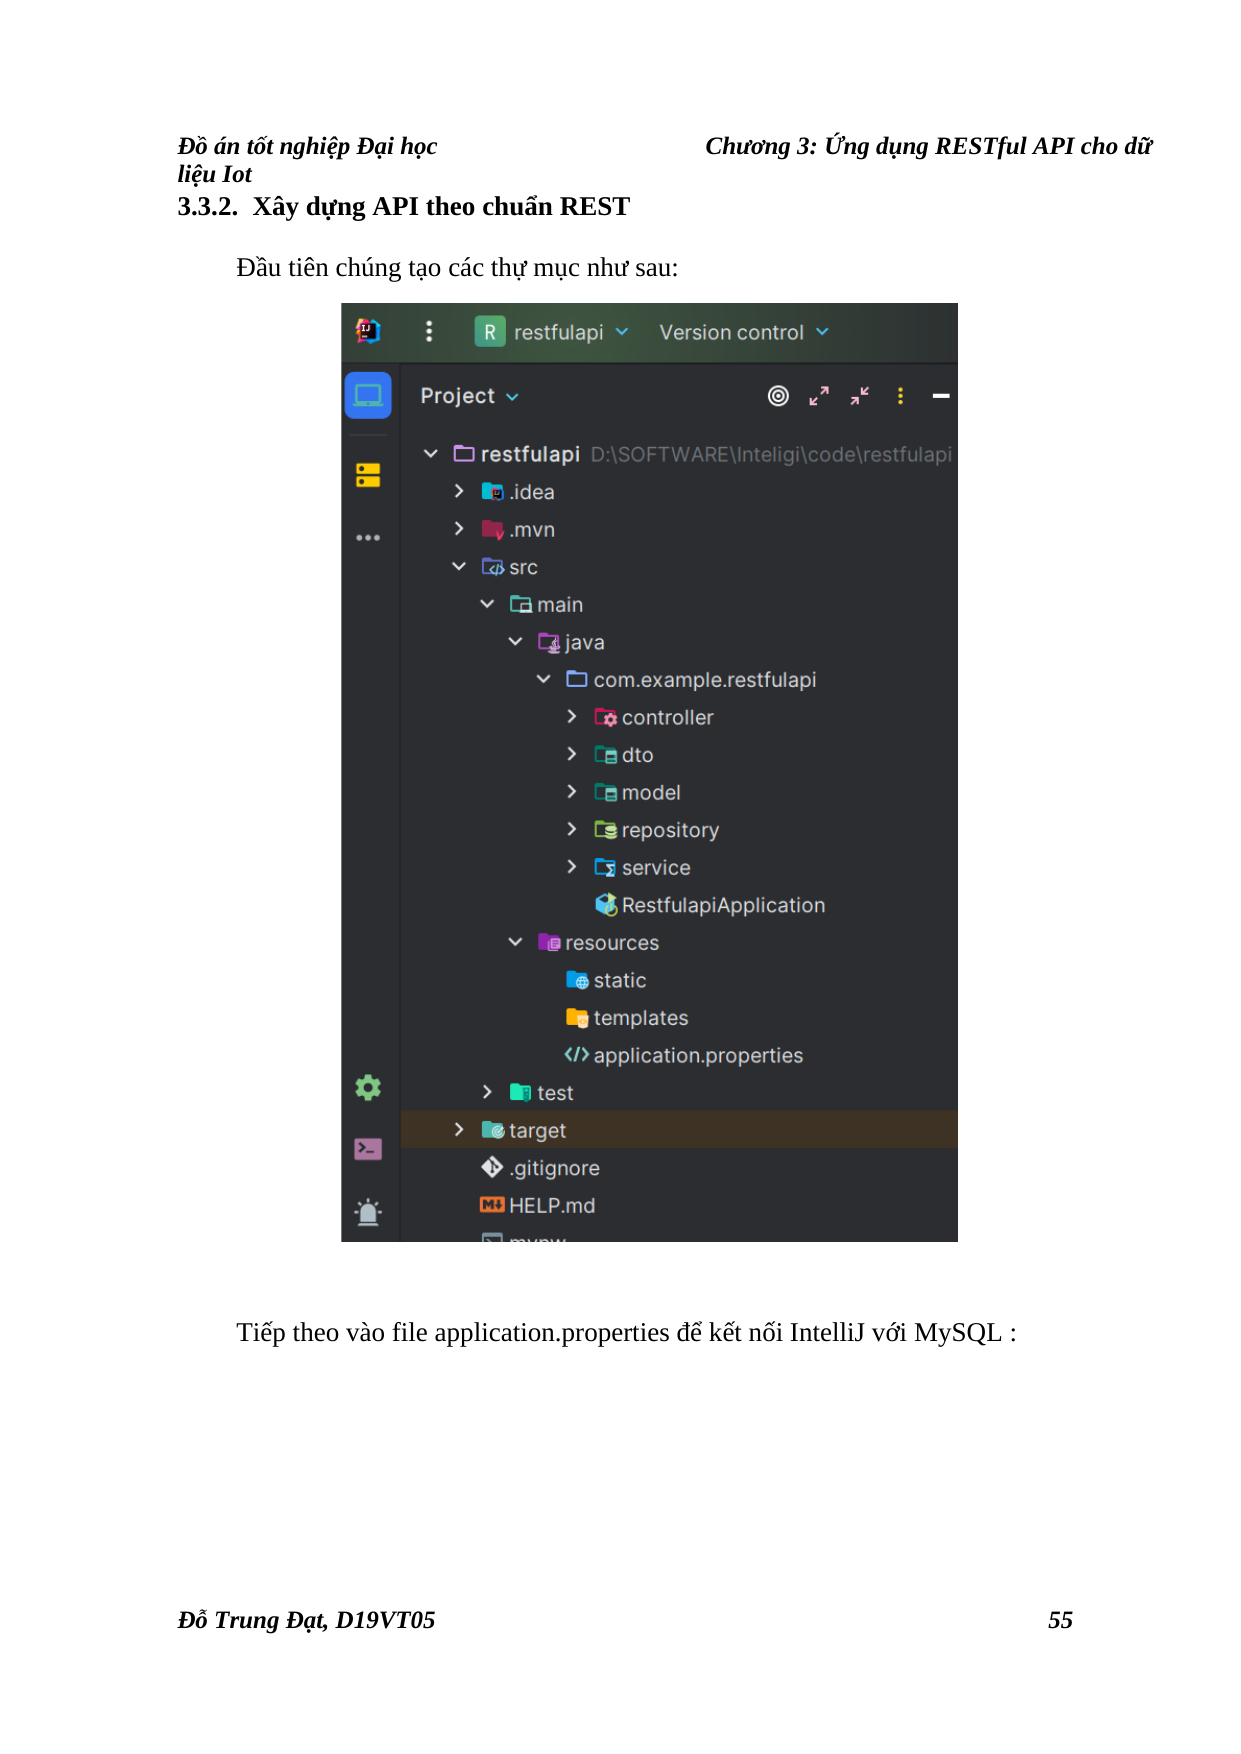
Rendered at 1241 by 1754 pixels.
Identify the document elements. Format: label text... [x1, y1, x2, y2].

text Tiếp theo vào file application.properties để kết nối IntelliJ với MySQL : [177, 1316, 1122, 1347]
picture [341, 303, 958, 1242]
subtitle Xây dựng API theo chuẩn REST [177, 190, 1122, 222]
text Đầu tiên chúng tạo các thự mục như sau: [177, 251, 1122, 282]
